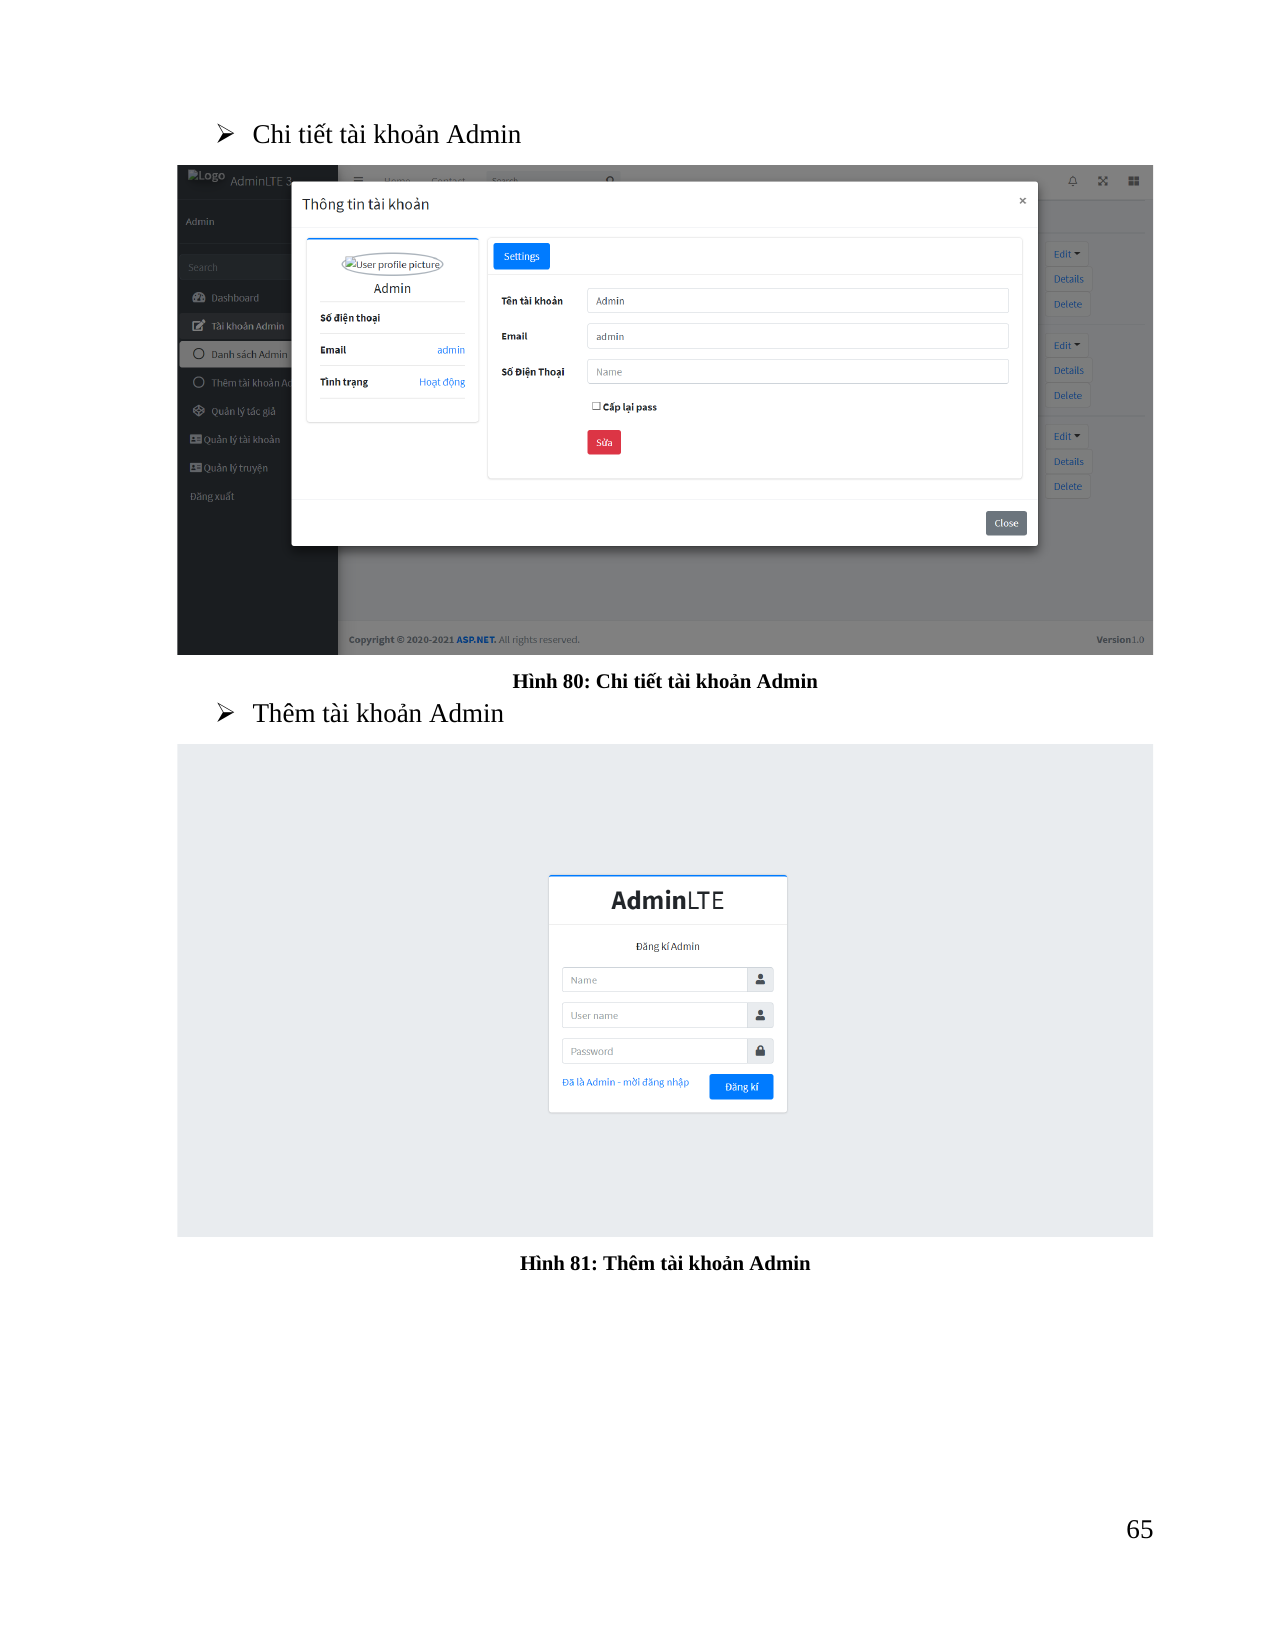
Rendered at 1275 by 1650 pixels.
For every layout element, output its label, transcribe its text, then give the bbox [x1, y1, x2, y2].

picture [177, 744, 1154, 1237]
text Hình 81: Thêm tài khoản Admin [177, 1251, 1153, 1275]
text Hình 80: Chi tiết tài khoản Admin [177, 669, 1153, 693]
picture [177, 165, 1154, 655]
subtitle Chi tiết tài khoản Admin [215, 118, 1153, 149]
subtitle Thêm tài khoản Admin [215, 697, 1153, 729]
